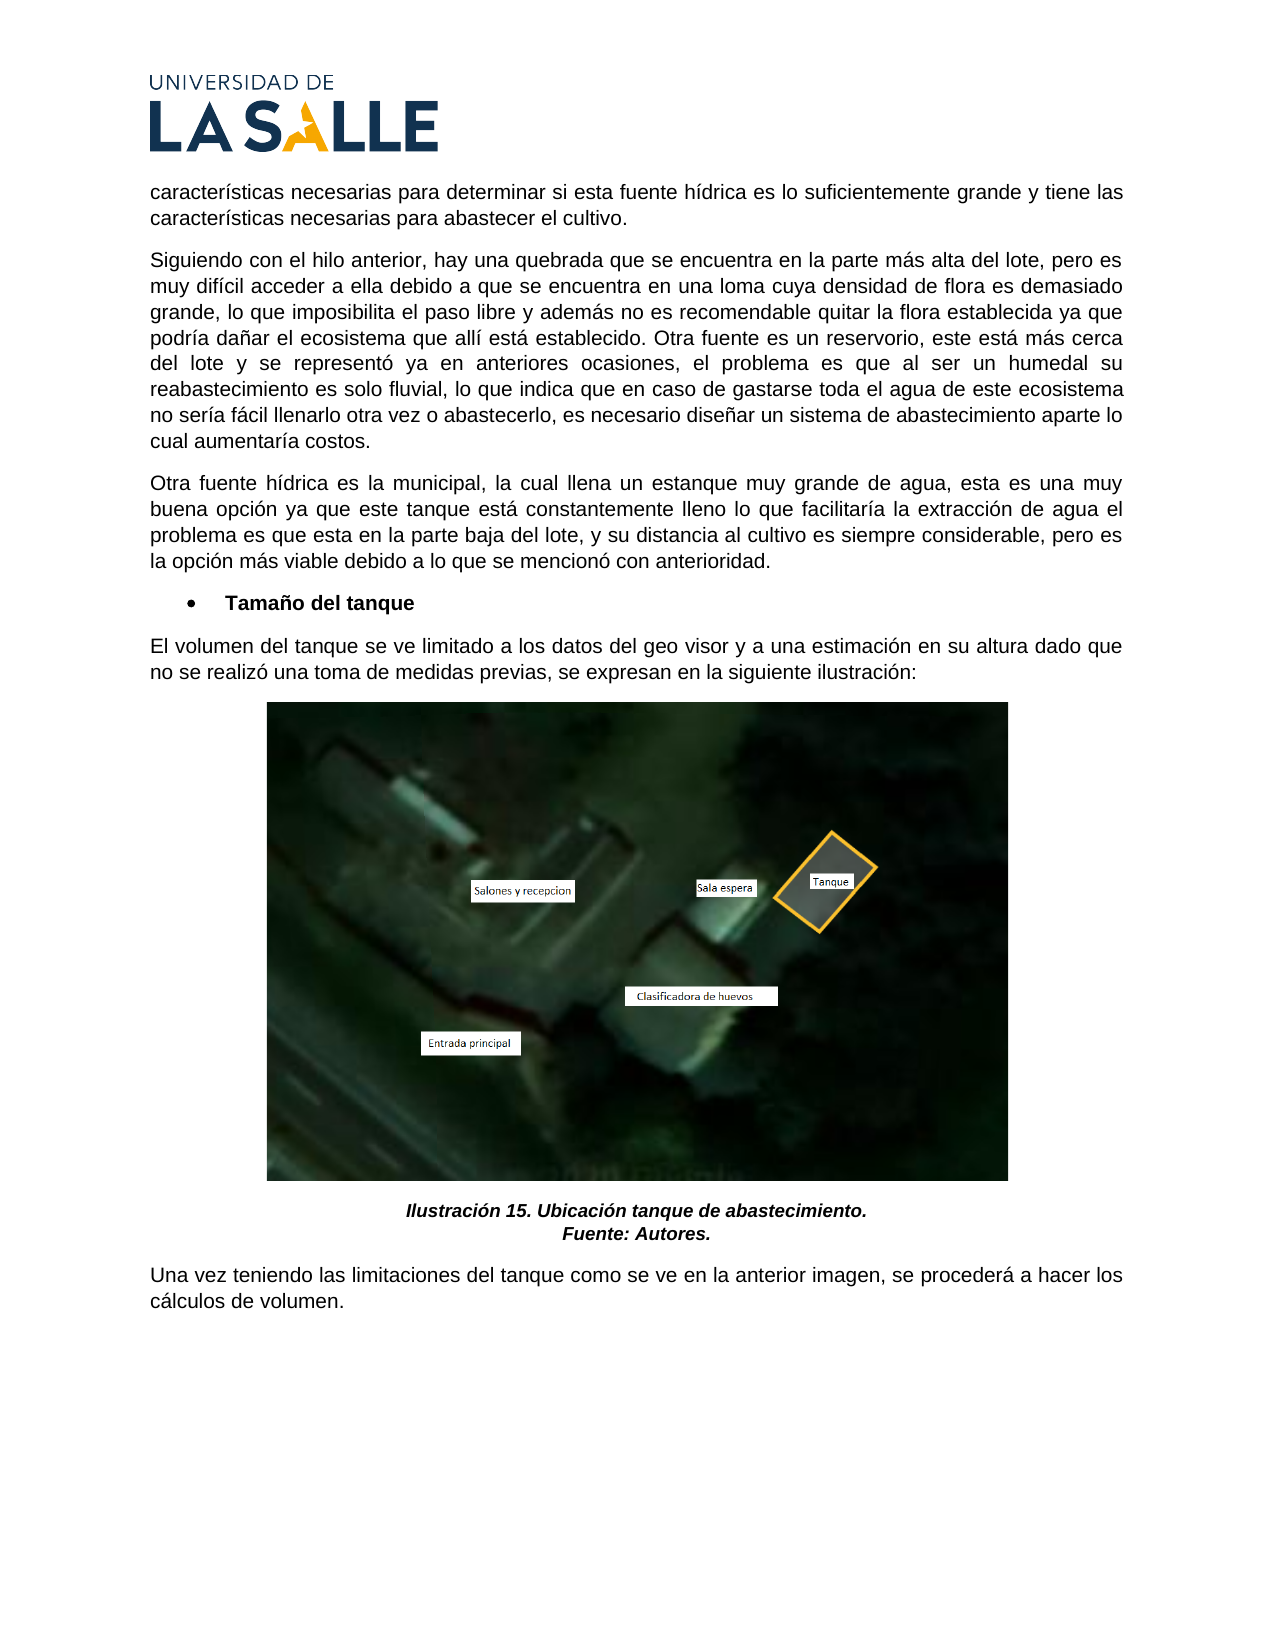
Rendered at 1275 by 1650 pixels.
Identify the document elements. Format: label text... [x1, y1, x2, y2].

text El volumen del tanque se ve limitado a los datos del geo visor y a una estimación en su altura dado que no se realizó una toma de medidas previas, se expresan en la siguiente ilustración: [150, 634, 1125, 684]
text Ilustración 15. Ubicación tanque de abastecimiento. Fuente: Autores. [150, 1200, 1125, 1244]
text Otra fuente hídrica es la municipal, la cual llena un estanque muy grande de agua, esta es una muy buena opción ya que este tanque está constantemente lleno lo que facilitaría la extracción de agua el problema es que esta en la parte baja del lote, y su distancia al cultivo es siempre considerable, pero es la opción más viable debido a lo que se mencionó con anterioridad. [150, 471, 1125, 573]
picture [266, 702, 1009, 1181]
text Una vez teniendo las limitaciones del tanque como se ve en la anterior imagen, se procederá a hacer los cálculos de volumen. [150, 1263, 1125, 1312]
list Tamaño del tanque [187, 591, 1125, 615]
picture [150, 75, 438, 152]
text Siguiendo con el hilo anterior, hay una quebrada que se encuentra en la parte más alta del lote, pero es muy difícil acceder a ella debido a que se encuentra en una loma cuya densidad de flora es demasiado grande, lo que imposibilita el paso libre y además no es recomendable quitar la flora establecida ya que podría dañar el ecosistema que allí está establecido. Otra fuente es un reservorio, este está más cerca del lote y se representó ya en anteriores ocasiones, el problema es que al ser un humedal su reabastecimiento es solo fluvial, lo que indica que en caso de gastarse toda el agua de este ecosistema no sería fácil llenarlo otra vez o abastecerlo, es necesario diseñar un sistema de abastecimiento aparte lo cual aumentaría costos. [150, 248, 1125, 453]
